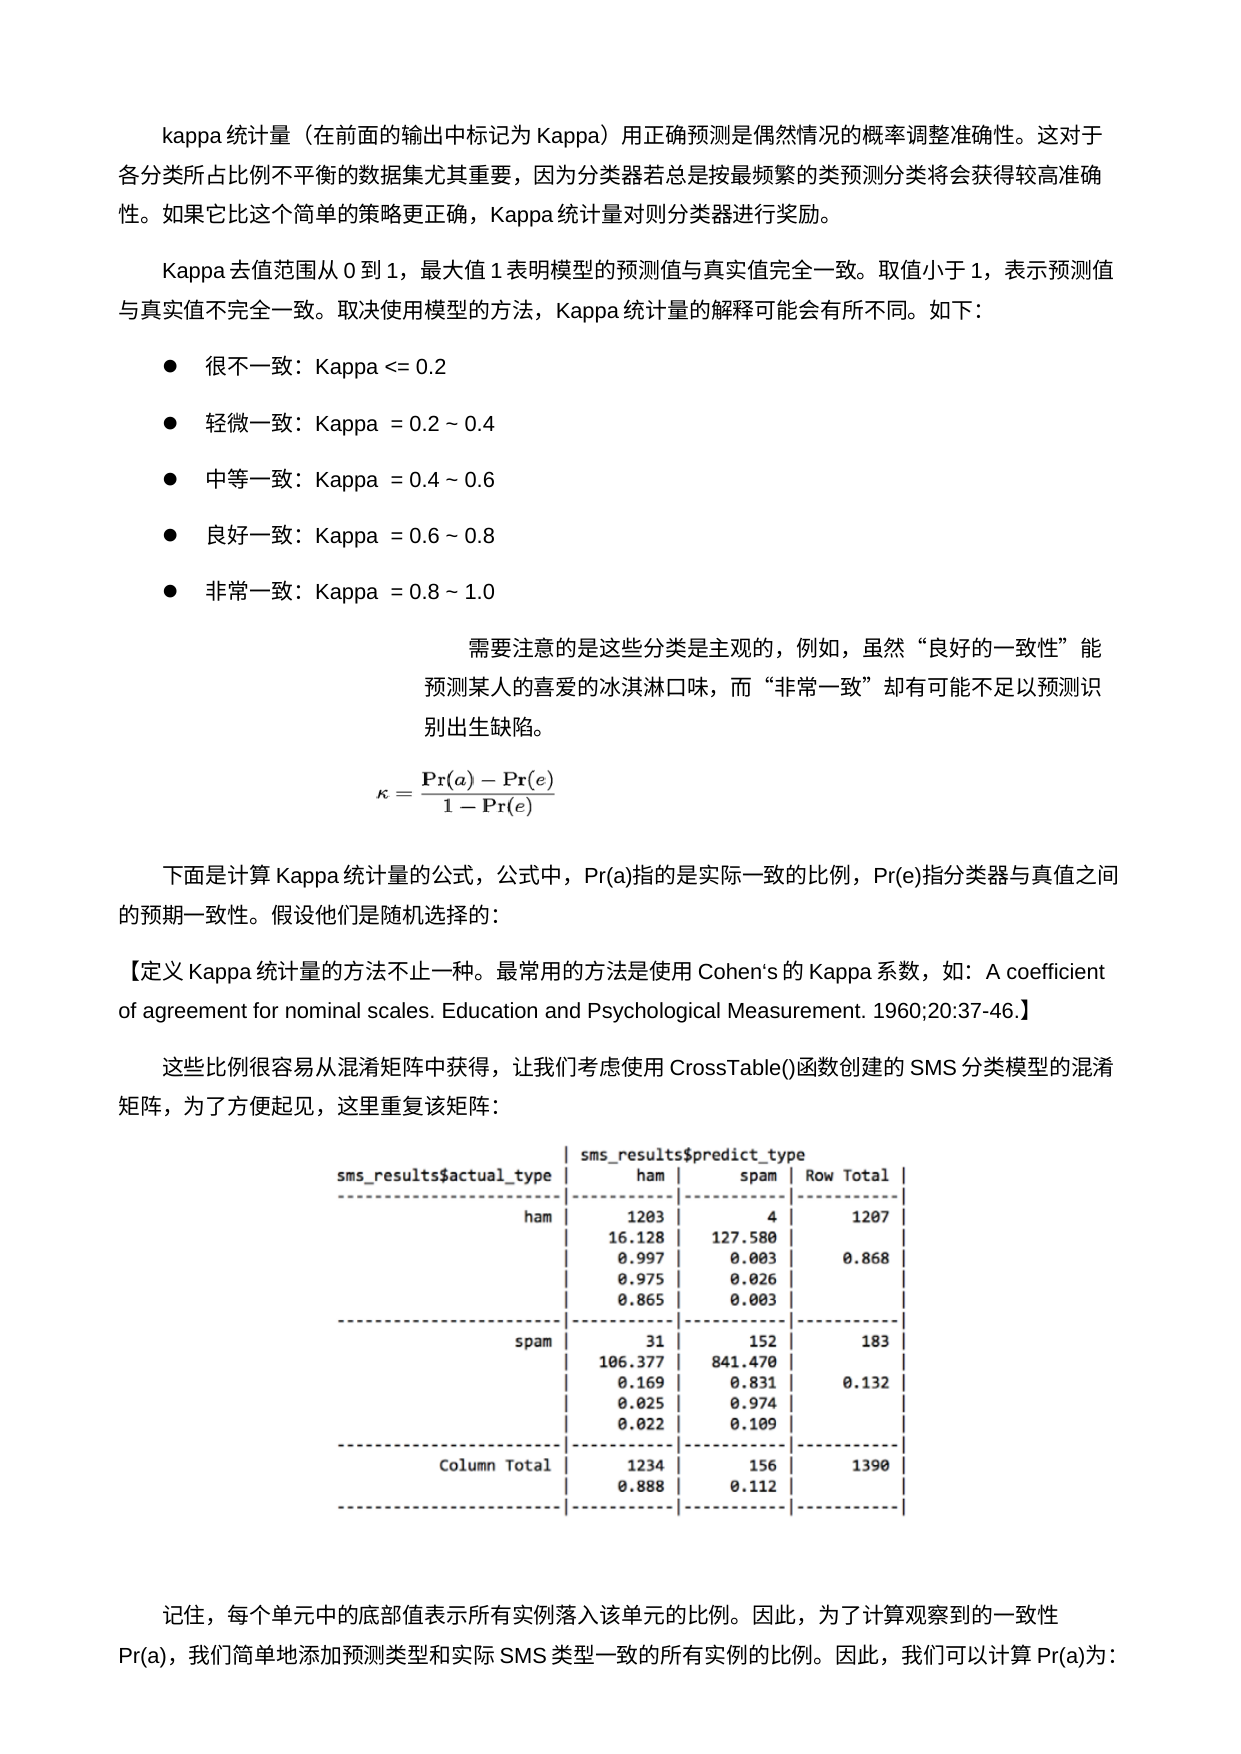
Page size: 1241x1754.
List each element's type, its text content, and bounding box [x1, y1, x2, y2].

list 下面是计算Kappa统计量的公式，公式中，Pr(a)指的是实际一致的比例，Pr(e)指分类器与真值之间的预期一致性。假设他们是随机选择的： [118, 766, 1122, 929]
text Kappa去值范围从0到1，最大值1表明模型的预测值与真实值完全一致。取值小于1，表示预测值与真实值不完全一致。取决使用模型的方法，Kappa统计量的解释可能会有所不同。如下： [118, 253, 1122, 325]
list 记住，每个单元中的底部值表示所有实例落入该单元的比例。因此，为了计算观察到的一致性Pr(a)，我们简单地添加预测类型和实际SMS类型一致的所有实例的比例。因此，我们可以计算Pr(a)为： [118, 1598, 1122, 1669]
list 轻微一致：Kappa = 0.2 ~ 0.4 [162, 406, 1122, 437]
list 这些比例很容易从混淆矩阵中获得，让我们考虑使用CrossTable()函数创建的SMS分类模型的混淆矩阵，为了方便起见，这里重复该矩阵： [118, 1050, 1122, 1121]
list 需要注意的是这些分类是主观的，例如，虽然“良好的一致性”能预测某人的喜爱的冰淇淋口味，而“非常一致”却有可能不足以预测识别出生缺陷。 [424, 631, 1122, 741]
list 中等一致：Kappa = 0.4 ~ 0.6 [162, 462, 1122, 493]
picture [353, 753, 582, 826]
list 非常一致：Kappa = 0.8 ~ 1.0 [162, 574, 1122, 606]
picture [328, 1145, 913, 1519]
list 很不一致：Kappa <= 0.2 [162, 349, 1122, 381]
list 良好一致：Kappa = 0.6 ~ 0.8 [162, 518, 1122, 550]
text kappa统计量（在前面的输出中标记为Kappa）用正确预测是偶然情况的概率调整准确性。这对于各分类所占比例不平衡的数据集尤其重要，因为分类器若总是按最频繁的类预测分类将会获得较高准确性。如果它比这个简单的策略更正确，Kappa统计量对则分类器进行奖励。 [118, 118, 1122, 229]
list 【定义Kappa统计量的方法不止一种。最常用的方法是使用Cohen‘s的Kappa系数，如：A coefficient of agreement for nominal scales. Education and Psychological Measurement. 1960;20:37-46.】 [118, 954, 1122, 1025]
